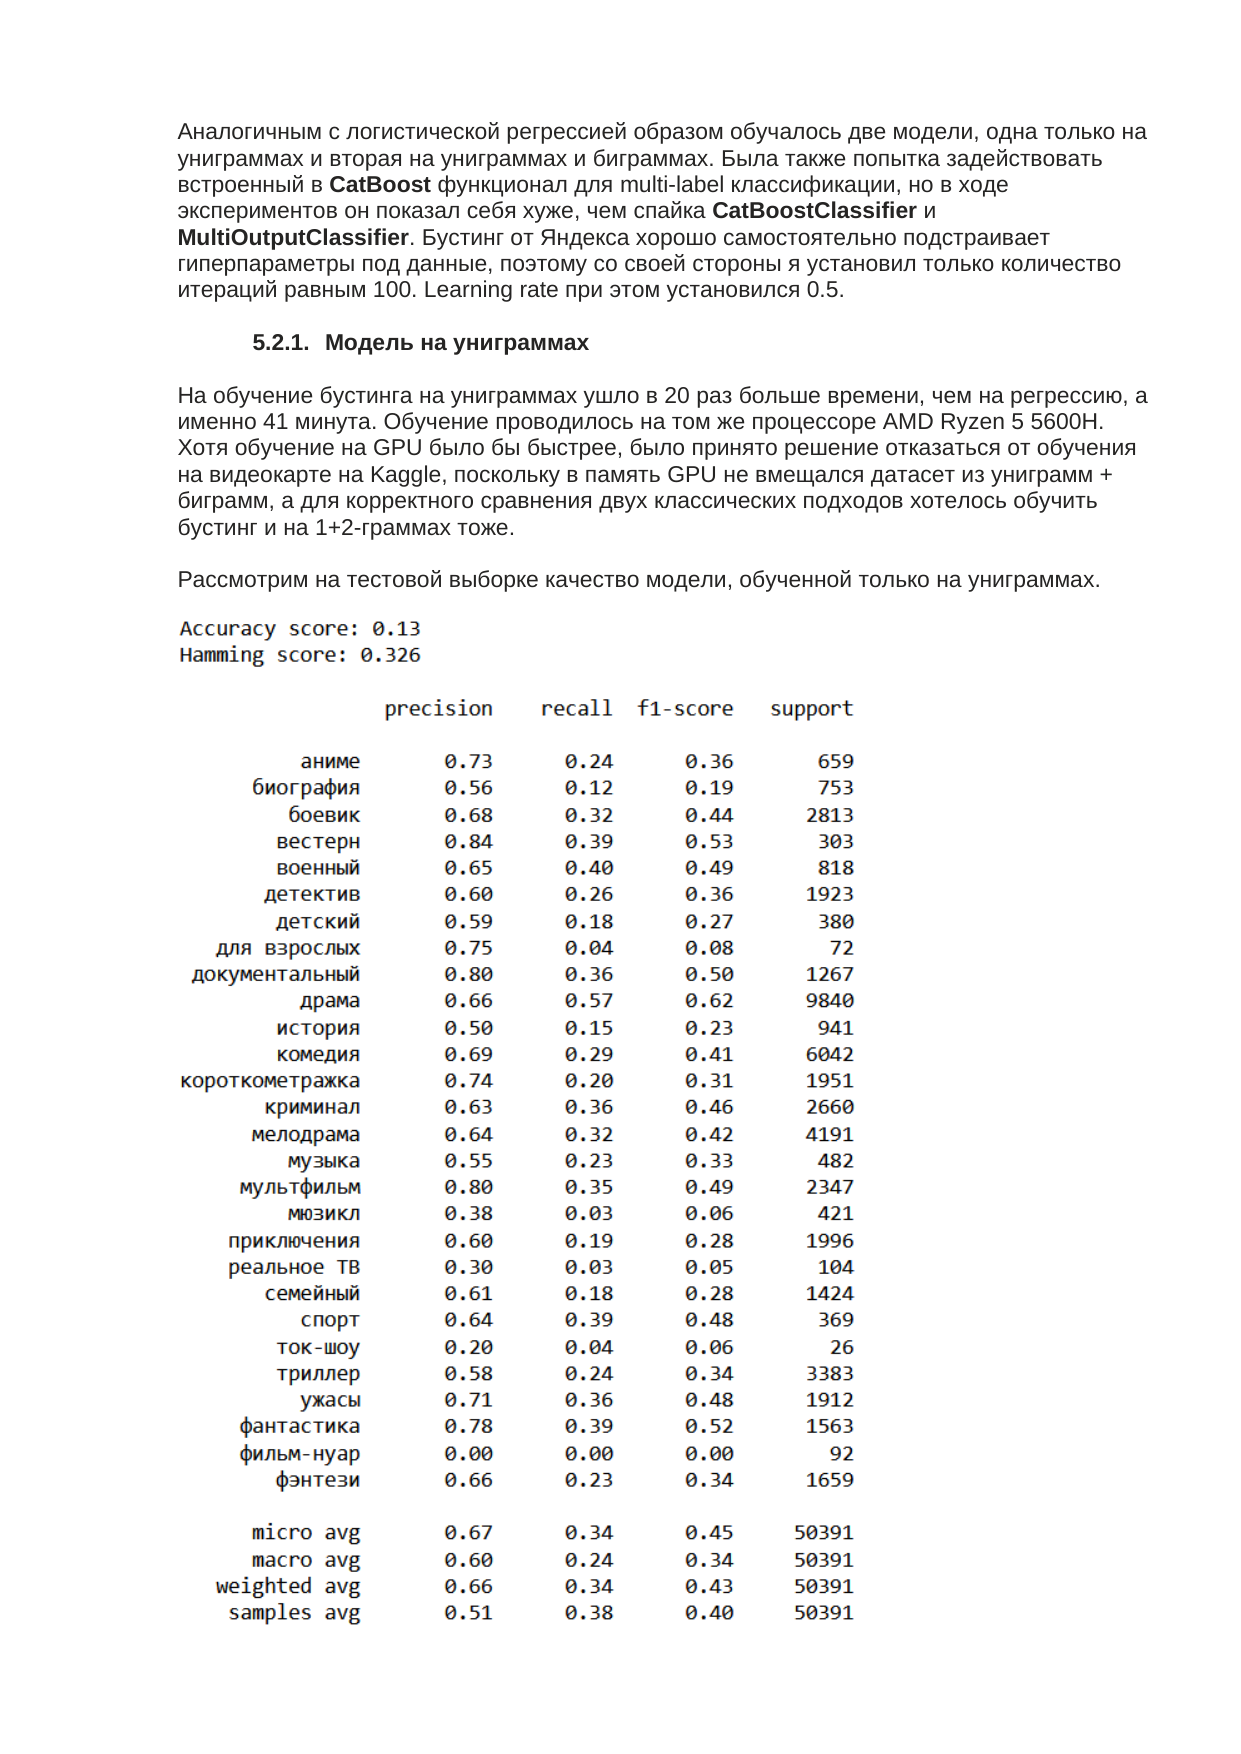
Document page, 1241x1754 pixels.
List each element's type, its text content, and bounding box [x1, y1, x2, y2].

list На обучение бустинга на униграммах ушло в 20 раз больше времени, чем на регрессию, а именно 41 минута. Обучение проводилось на том же процессоре AMD Ryzen 5 5600H. Хотя обучение на GPU было бы быстрее, было принято решение отказаться от обучения на видеокарте на Kaggle, поскольку в память GPU не вмещался датасет из униграмм + биграмм, а для корректного сравнения двух классических подходов хотелось обучить бустинг и на 1+2-граммах тоже. [177, 382, 1152, 540]
picture [177, 618, 856, 1627]
list Рассмотрим на тестовой выборке качество модели, обученной только на униграммах. [177, 566, 1152, 592]
text Модель на униграммах [252, 329, 1152, 355]
list Аналогичным с логистической регрессией образом обучалось две модели, одна только на униграммах и вторая на униграммах и биграммах. Была также попытка задействовать встроенный в CatBoost функционал для multi-label классификации, но в ходе экспериментов он показал себя хуже, чем спайка CatBoostClassifier и MultiOutputClassifier. Бустинг от Яндекса хорошо самостоятельно подстраивает гиперпараметры под данные, поэтому со своей стороны я установил только количество итераций равным 100. Learning rate при этом установился 0.5. [177, 118, 1152, 303]
